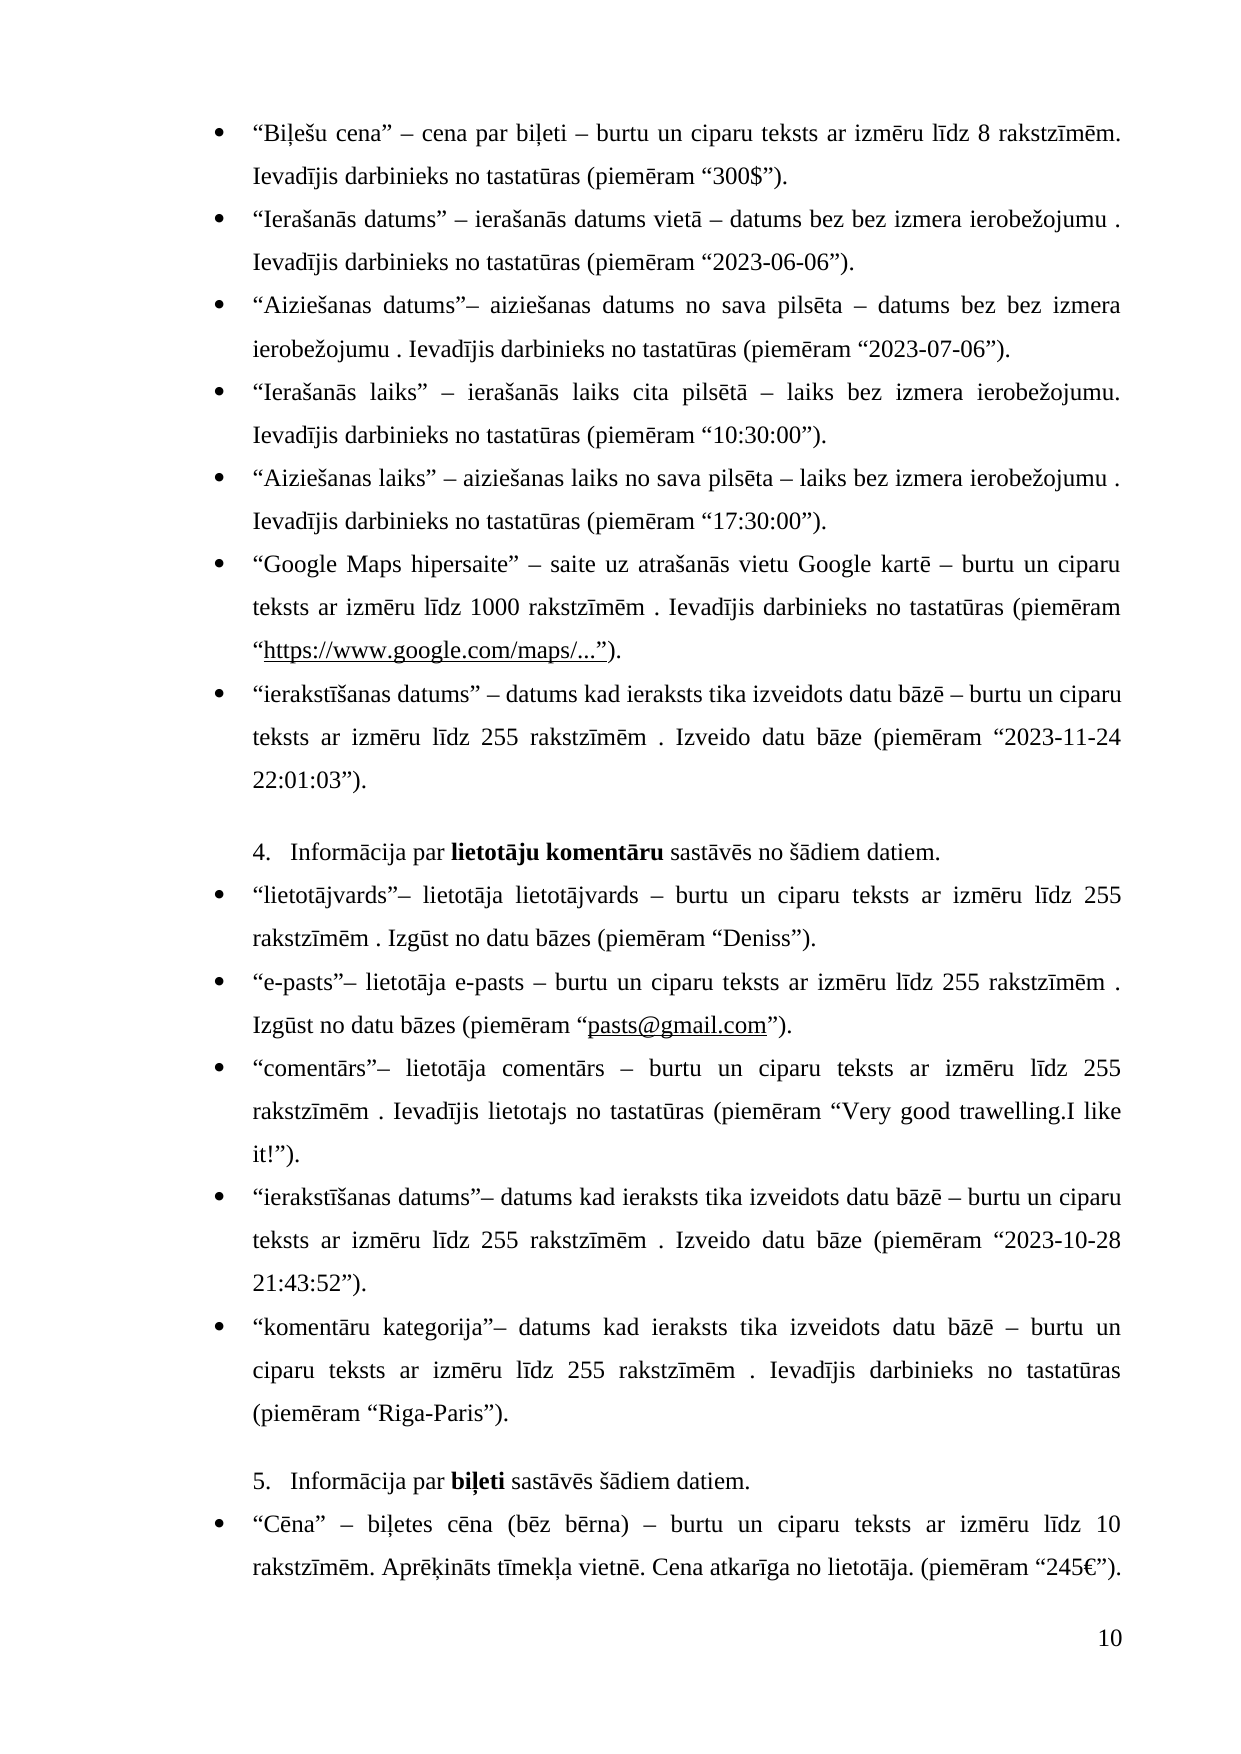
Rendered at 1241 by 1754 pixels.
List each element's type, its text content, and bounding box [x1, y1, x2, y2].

list “Ierašanās datums” – ierašanās datums vietā – datums bez bez izmera ierobežojumu . Ievadījis darbinieks no tastatūras (piemēram “2023-06-06”). [215, 204, 1122, 276]
list “Ierašanās laiks” – ierašanās laiks cita pilsētā – laiks bez izmera ierobežojumu. Ievadījis darbinieks no tastatūras (piemēram “10:30:00”). [215, 377, 1122, 449]
list “comentārs”– lietotāja comentārs – burtu un ciparu teksts ar izmēru līdz 255 rakstzīmēm . Ievadījis lietotajs no tastatūras (piemēram “Very good trawelling.I like it!”). [215, 1053, 1122, 1168]
list “Cēna” – biļetes cēna (bēz bērna) – burtu un ciparu teksts ar izmēru līdz 10 rakstzīmēm. Aprēķināts tīmekļa vietnē. Cena atkarīga no lietotāja. (piemēram “245€”). [215, 1509, 1122, 1581]
list “komentāru kategorija”– datums kad ieraksts tika izveidots datu bāzē – burtu un ciparu teksts ar izmēru līdz 255 rakstzīmēm . Ievadījis darbinieks no tastatūras (piemēram “Riga-Paris”). [215, 1312, 1122, 1427]
list “lietotājvards”– lietotāja lietotājvards – burtu un ciparu teksts ar izmēru līdz 255 rakstzīmēm . Izgūst no datu bāzes (piemēram “Deniss”). [215, 880, 1122, 952]
list Informācija par lietotāju komentāru sastāvēs no šādiem datiem. [252, 837, 1122, 866]
list “ierakstīšanas datums”– datums kad ieraksts tika izveidots datu bāzē – burtu un ciparu teksts ar izmēru līdz 255 rakstzīmēm . Izveido datu bāze (piemēram “2023-10-28 21:43:52”). [215, 1182, 1122, 1297]
list Informācija par biļeti sastāvēs šādiem datiem. [252, 1466, 1122, 1495]
list “Biļešu cena” – cena par biļeti – burtu un ciparu teksts ar izmēru līdz 8 rakstzīmēm. Ievadījis darbinieks no tastatūras (piemēram “300$”). [215, 118, 1122, 190]
list “ierakstīšanas datums” – datums kad ieraksts tika izveidots datu bāzē – burtu un ciparu teksts ar izmēru līdz 255 rakstzīmēm . Izveido datu bāze (piemēram “2023-11-24 22:01:03”). [215, 679, 1122, 794]
list “Aiziešanas datums”– aiziešanas datums no sava pilsēta – datums bez bez izmera ierobežojumu . Ievadījis darbinieks no tastatūras (piemēram “2023-07-06”). [215, 291, 1122, 362]
list “Aiziešanas laiks” – aiziešanas laiks no sava pilsēta – laiks bez izmera ierobežojumu . Ievadījis darbinieks no tastatūras (piemēram “17:30:00”). [215, 463, 1122, 535]
list “Google Maps hipersaite” – saite uz atrašanās vietu Google kartē – burtu un ciparu teksts ar izmēru līdz 1000 rakstzīmēm . Ievadījis darbinieks no tastatūras (piemēram “https://www.google.com/maps/...”). [215, 549, 1122, 664]
list “e-pasts”– lietotāja e-pasts – burtu un ciparu teksts ar izmēru līdz 255 rakstzīmēm . Izgūst no datu bāzes (piemēram “pasts@gmail.com”). [215, 967, 1122, 1038]
